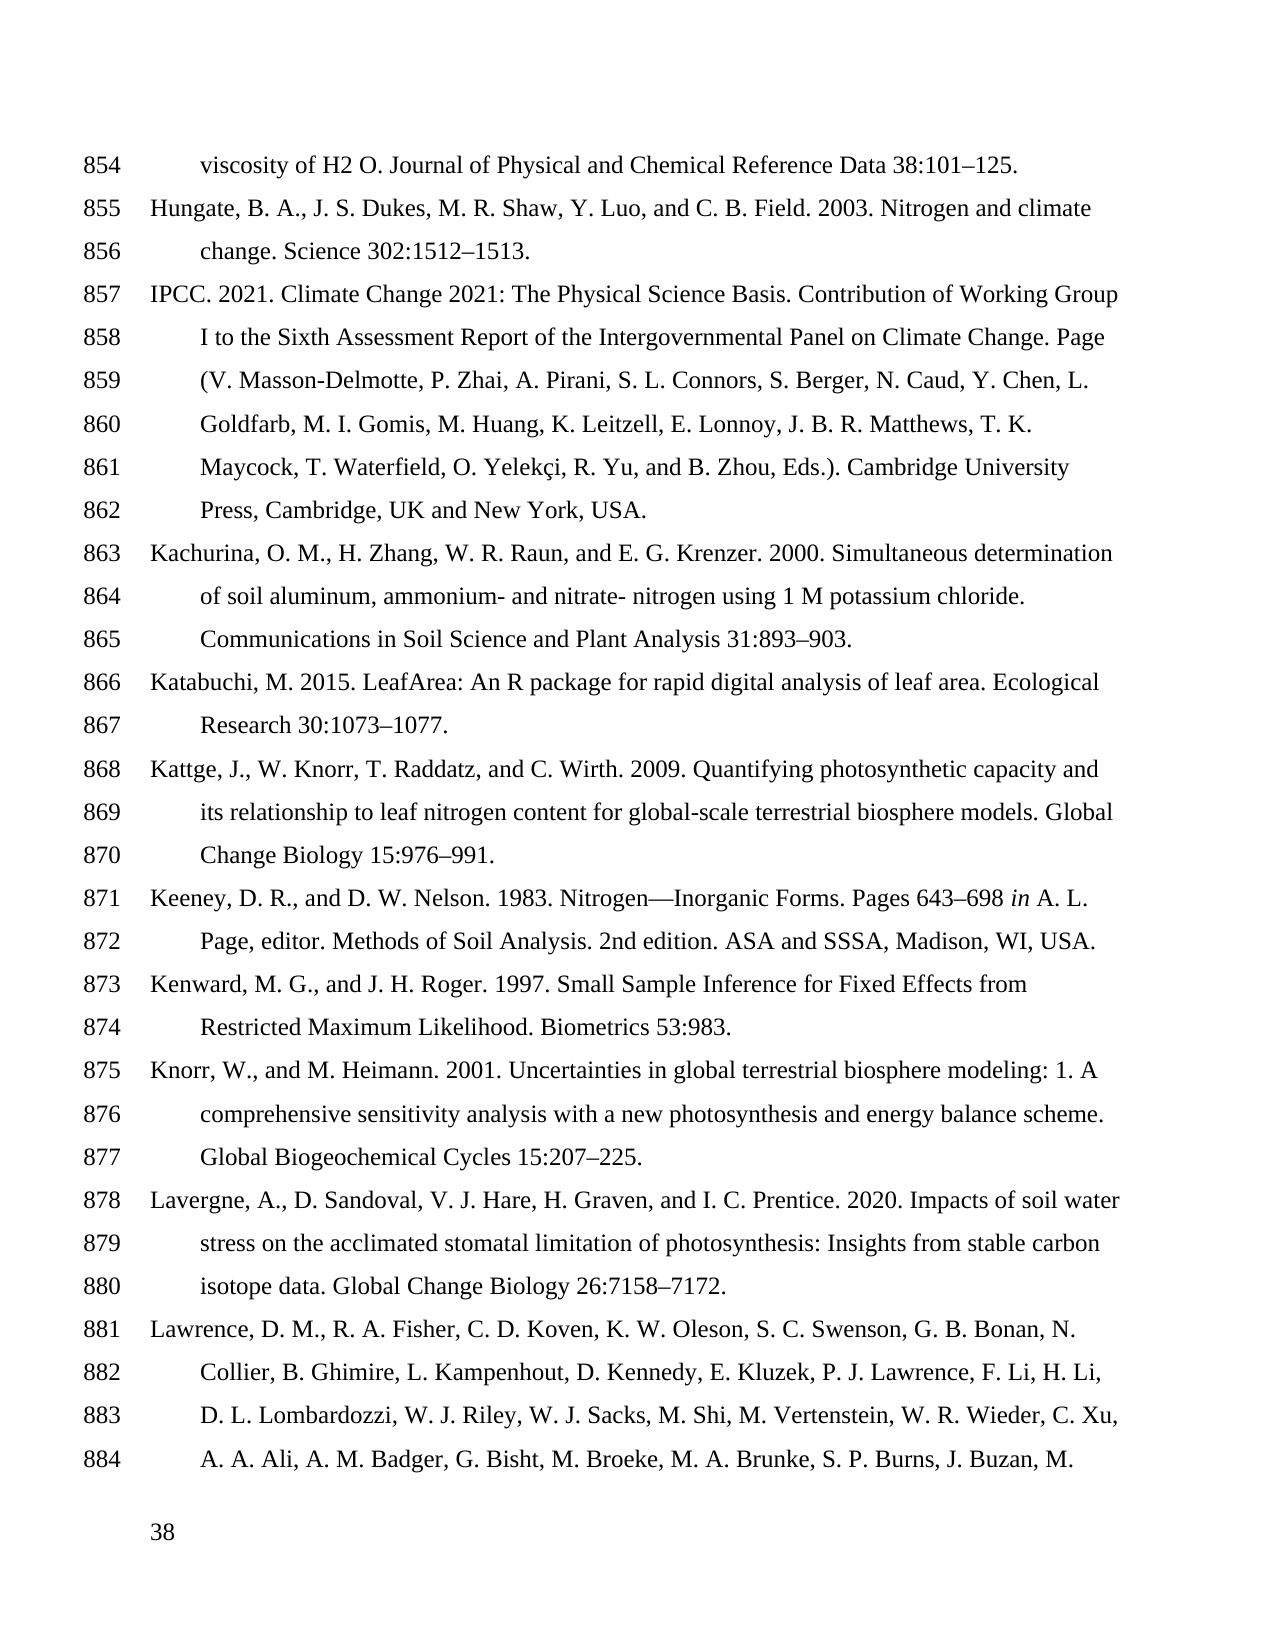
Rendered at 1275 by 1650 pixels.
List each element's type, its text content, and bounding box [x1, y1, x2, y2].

text Kachurina, O. M., H. Zhang, W. R. Raun, and E. G. Krenzer. 2000. Simultaneous determination of soil aluminum, ammonium- and nitrate- nitrogen using 1 M potassium chloride. Communications in Soil Science and Plant Analysis 31:893–903. [150, 538, 1125, 653]
text IPCC. 2021. Climate Change 2021: The Physical Science Basis. Contribution of Working Group I to the Sixth Assessment Report of the Intergovernmental Panel on Climate Change. Page (V. Masson-Delmotte, P. Zhai, A. Pirani, S. L. Connors, S. Berger, N. Caud, Y. Chen, L. Goldfarb, M. I. Gomis, M. Huang, K. Leitzell, E. Lonnoy, J. B. R. Matthews, T. K. Maycock, T. Waterfield, O. Yelekçi, R. Yu, and B. Zhou, Eds.). Cambridge University Press, Cambridge, UK and New York, USA. [150, 279, 1125, 524]
text Knorr, W., and M. Heimann. 2001. Uncertainties in global terrestrial biosphere modeling: 1. A comprehensive sensitivity analysis with a new photosynthesis and energy balance scheme. Global Biogeochemical Cycles 15:207–225. [150, 1056, 1125, 1171]
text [150, 150, 1125, 179]
text Katabuchi, M. 2015. LeafArea: An R package for rapid digital analysis of leaf area. Ecological Research 30:1073–1077. [150, 667, 1125, 739]
text Lavergne, A., D. Sandoval, V. J. Hare, H. Graven, and I. C. Prentice. 2020. Impacts of soil water stress on the acclimated stomatal limitation of photosynthesis: Insights from stable carbon isotope data. Global Change Biology 26:7158–7172. [150, 1185, 1125, 1300]
text Hungate, B. A., J. S. Dukes, M. R. Shaw, Y. Luo, and C. B. Field. 2003. Nitrogen and climate change. Science 302:1512–1513. [150, 193, 1125, 265]
text Keeney, D. R., and D. W. Nelson. 1983. Nitrogen—Inorganic Forms. Pages 643–698 in A. L. Page, editor. Methods of Soil Analysis. 2nd edition. ASA and SSSA, Madison, WI, USA. [150, 883, 1125, 955]
text Kenward, M. G., and J. H. Roger. 1997. Small Sample Inference for Fixed Effects from Restricted Maximum Likelihood. Biometrics 53:983. [150, 969, 1125, 1041]
text Kattge, J., W. Knorr, T. Raddatz, and C. Wirth. 2009. Quantifying photosynthetic capacity and its relationship to leaf nitrogen content for global-scale terrestrial biosphere models. Global Change Biology 15:976–991. [150, 754, 1125, 869]
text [150, 1314, 1125, 1472]
